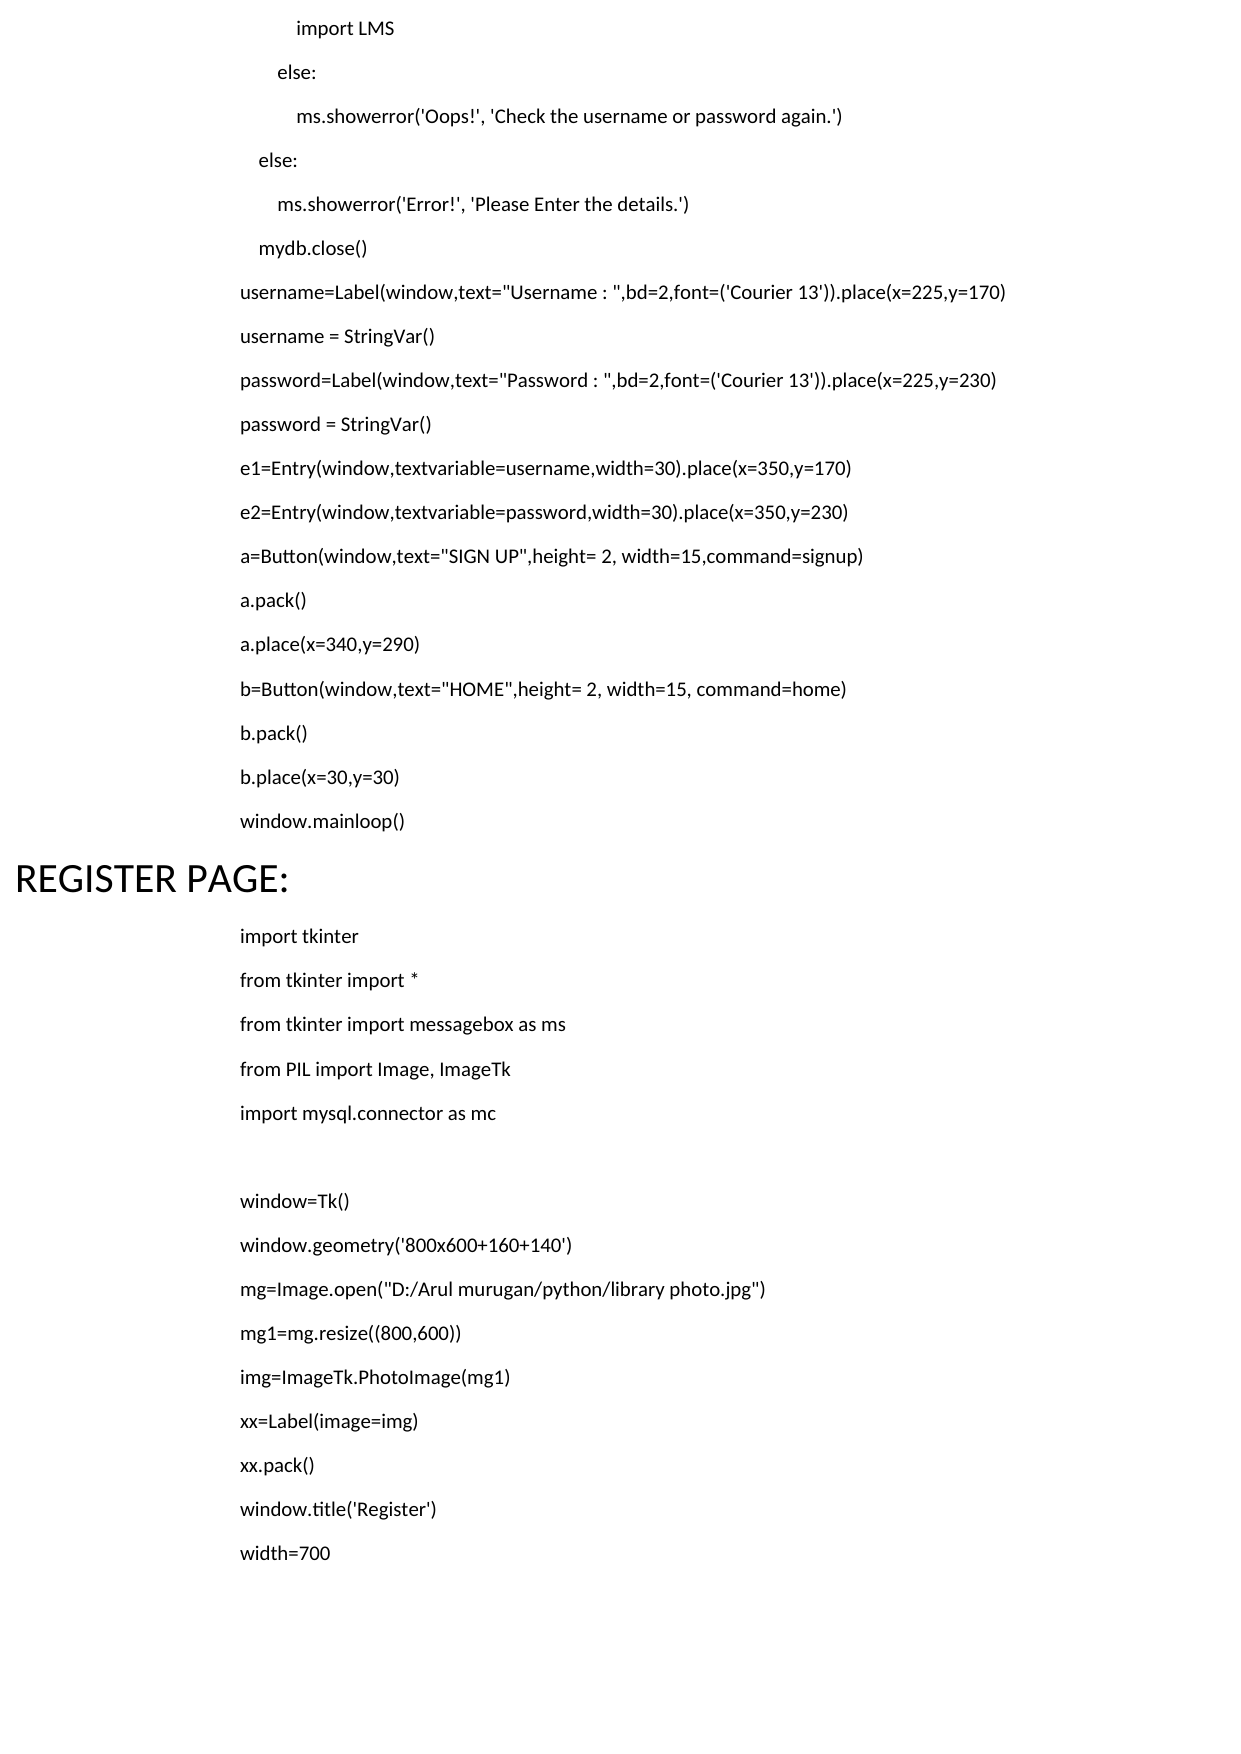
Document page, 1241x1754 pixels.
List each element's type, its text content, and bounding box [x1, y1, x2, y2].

text from tkinter import * [240, 968, 1226, 993]
text mg1=mg.resize((800,600)) [240, 1320, 1226, 1346]
text else: [240, 147, 1226, 172]
text import LMS [240, 15, 1226, 40]
text b.pack() [240, 720, 1226, 745]
text ms.showerror('Error!', 'Please Enter the details.') [240, 191, 1226, 216]
text a.pack() [240, 588, 1226, 613]
text window.geometry('800x600+160+140') [240, 1232, 1226, 1257]
text a=Button(window,text="SIGN UP",height= 2, width=15,command=signup) [15, 543, 1226, 569]
text username = StringVar() [240, 323, 1226, 349]
text window.title('Register') [240, 1496, 1226, 1522]
text import mysql.connector as mc [240, 1100, 1226, 1125]
text mydb.close() [240, 235, 1226, 261]
text from PIL import Image, ImageTk [240, 1056, 1226, 1081]
text img=ImageTk.PhotoImage(mg1) [240, 1364, 1226, 1389]
text password=Label(window,text="Password : ",bd=2,font=('Courier 13')).place(x=225,y=230) [240, 367, 1226, 393]
text width=700 [240, 1540, 1226, 1566]
text else: [240, 59, 1226, 84]
text b.place(x=30,y=30) [240, 764, 1226, 789]
text e1=Entry(window,textvariable=username,width=30).place(x=350,y=170) [240, 455, 1226, 481]
text mg=Image.open("D:/Arul murugan/python/library photo.jpg") [240, 1276, 1226, 1301]
text ms.showerror('Oops!', 'Check the username or password again.') [240, 103, 1226, 128]
text xx=Label(image=img) [240, 1408, 1226, 1434]
text REGISTER PAGE: [15, 852, 1226, 903]
text username=Label(window,text="Username : ",bd=2,font=('Courier 13')).place(x=225,y=170) [240, 279, 1226, 304]
text a.place(x=340,y=290) [240, 632, 1226, 657]
text import tkinter [240, 923, 1226, 949]
text xx.pack() [240, 1452, 1226, 1478]
text e2=Entry(window,textvariable=password,width=30).place(x=350,y=230) [240, 499, 1226, 525]
text from tkinter import messagebox as ms [240, 1012, 1226, 1037]
text window.mainloop() [240, 808, 1226, 833]
text b=Button(window,text="HOME",height= 2, width=15, command=home) [240, 676, 1226, 701]
text password = StringVar() [240, 411, 1226, 437]
text window=Tk() [240, 1188, 1226, 1213]
